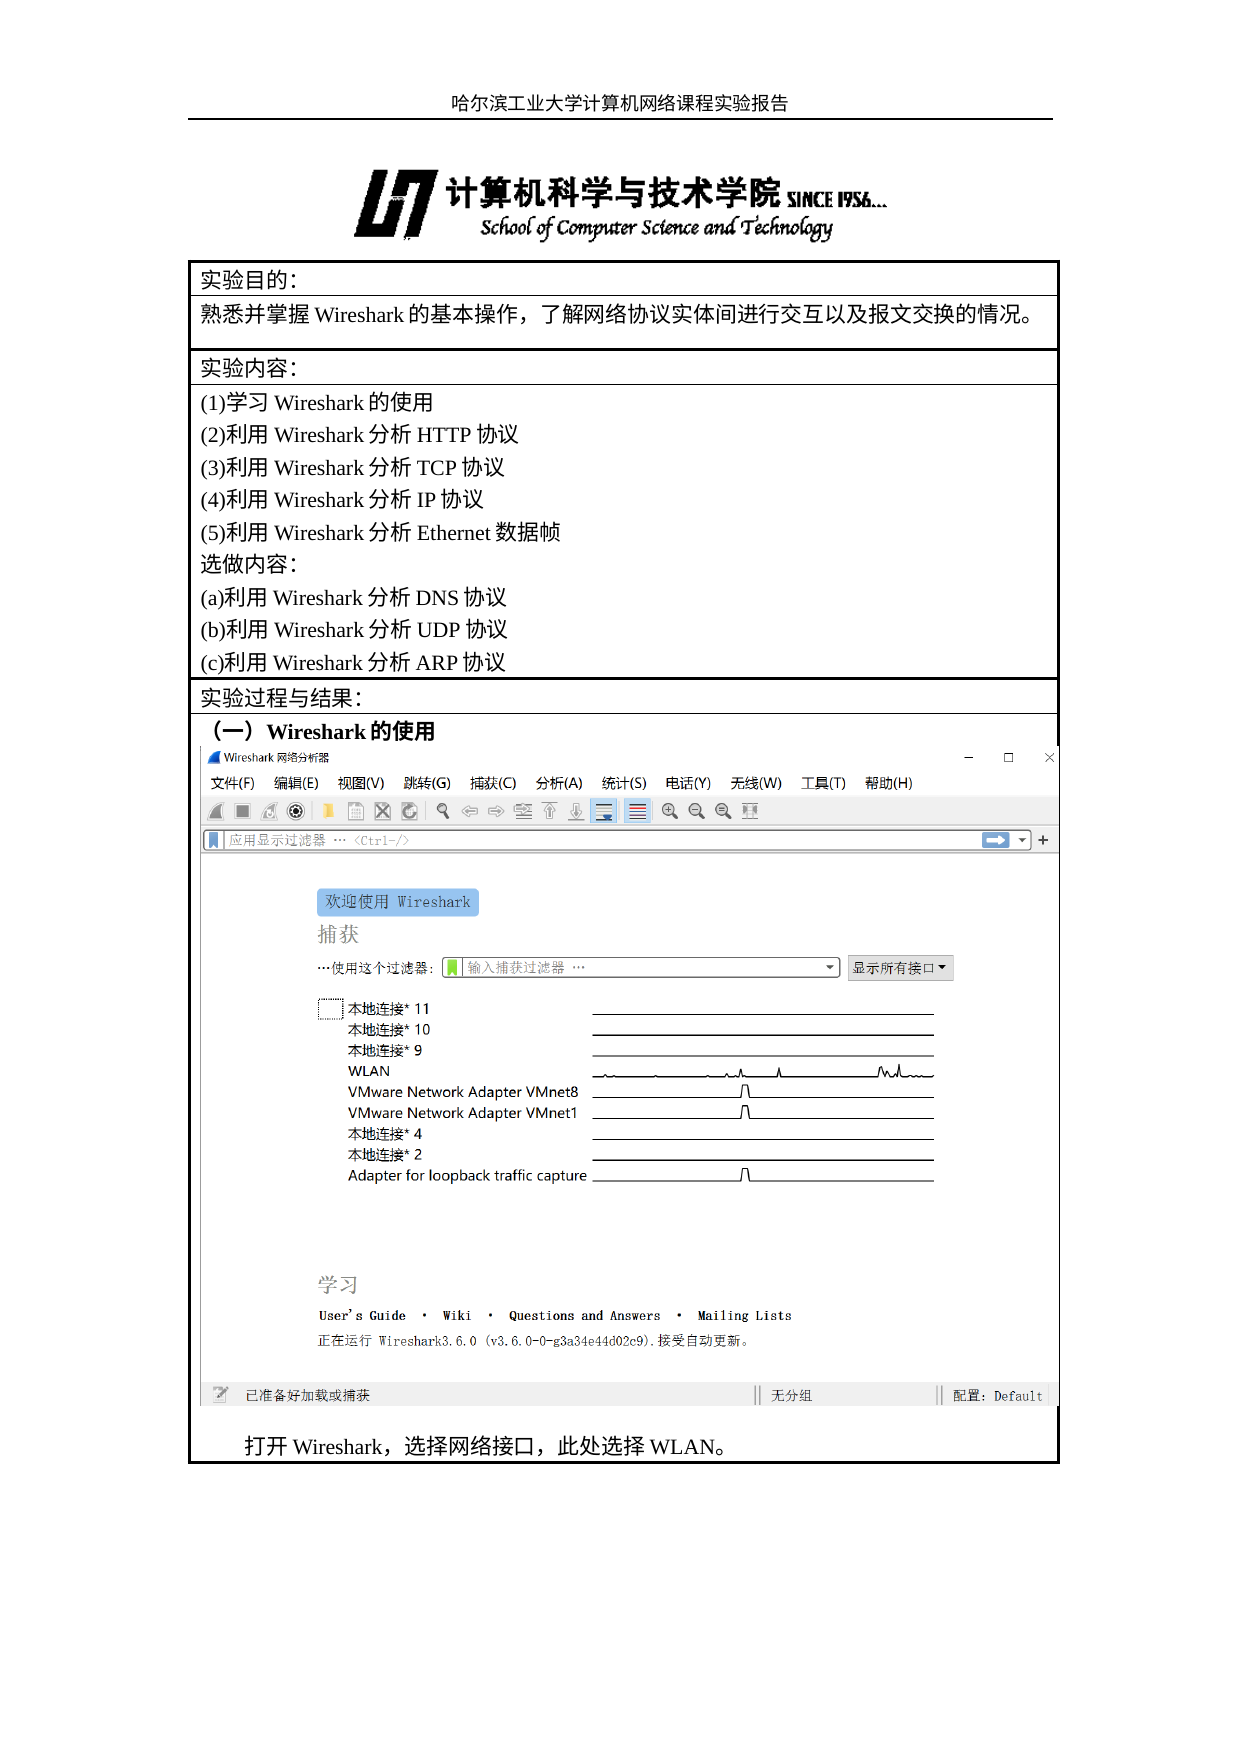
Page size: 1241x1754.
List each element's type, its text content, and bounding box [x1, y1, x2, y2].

table_cell (1)学习Wireshark的使用 (2)利用Wireshark分析HTTP协议 (3)利用Wireshark分析TCP协议 (4)利用Wireshark分析IP协议 (5)利用Wireshark分析Ethernet数据帧 选做内容： (a)利用Wireshark分析DNS协议 (b)利用Wireshark分析UDP协议 (c)利用Wireshark分析ARP协议 [191, 385, 1057, 677]
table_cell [191, 714, 1057, 1461]
table_header 实验目的： [191, 263, 1057, 295]
picture [200, 746, 1059, 1406]
table_cell 熟悉并掌握Wireshark的基本操作，了解网络协议实体间进行交互以及报文交换的情况。 [191, 296, 1057, 348]
table_cell 实验过程与结果： [191, 680, 1057, 713]
table_cell 实验内容： [191, 351, 1057, 383]
